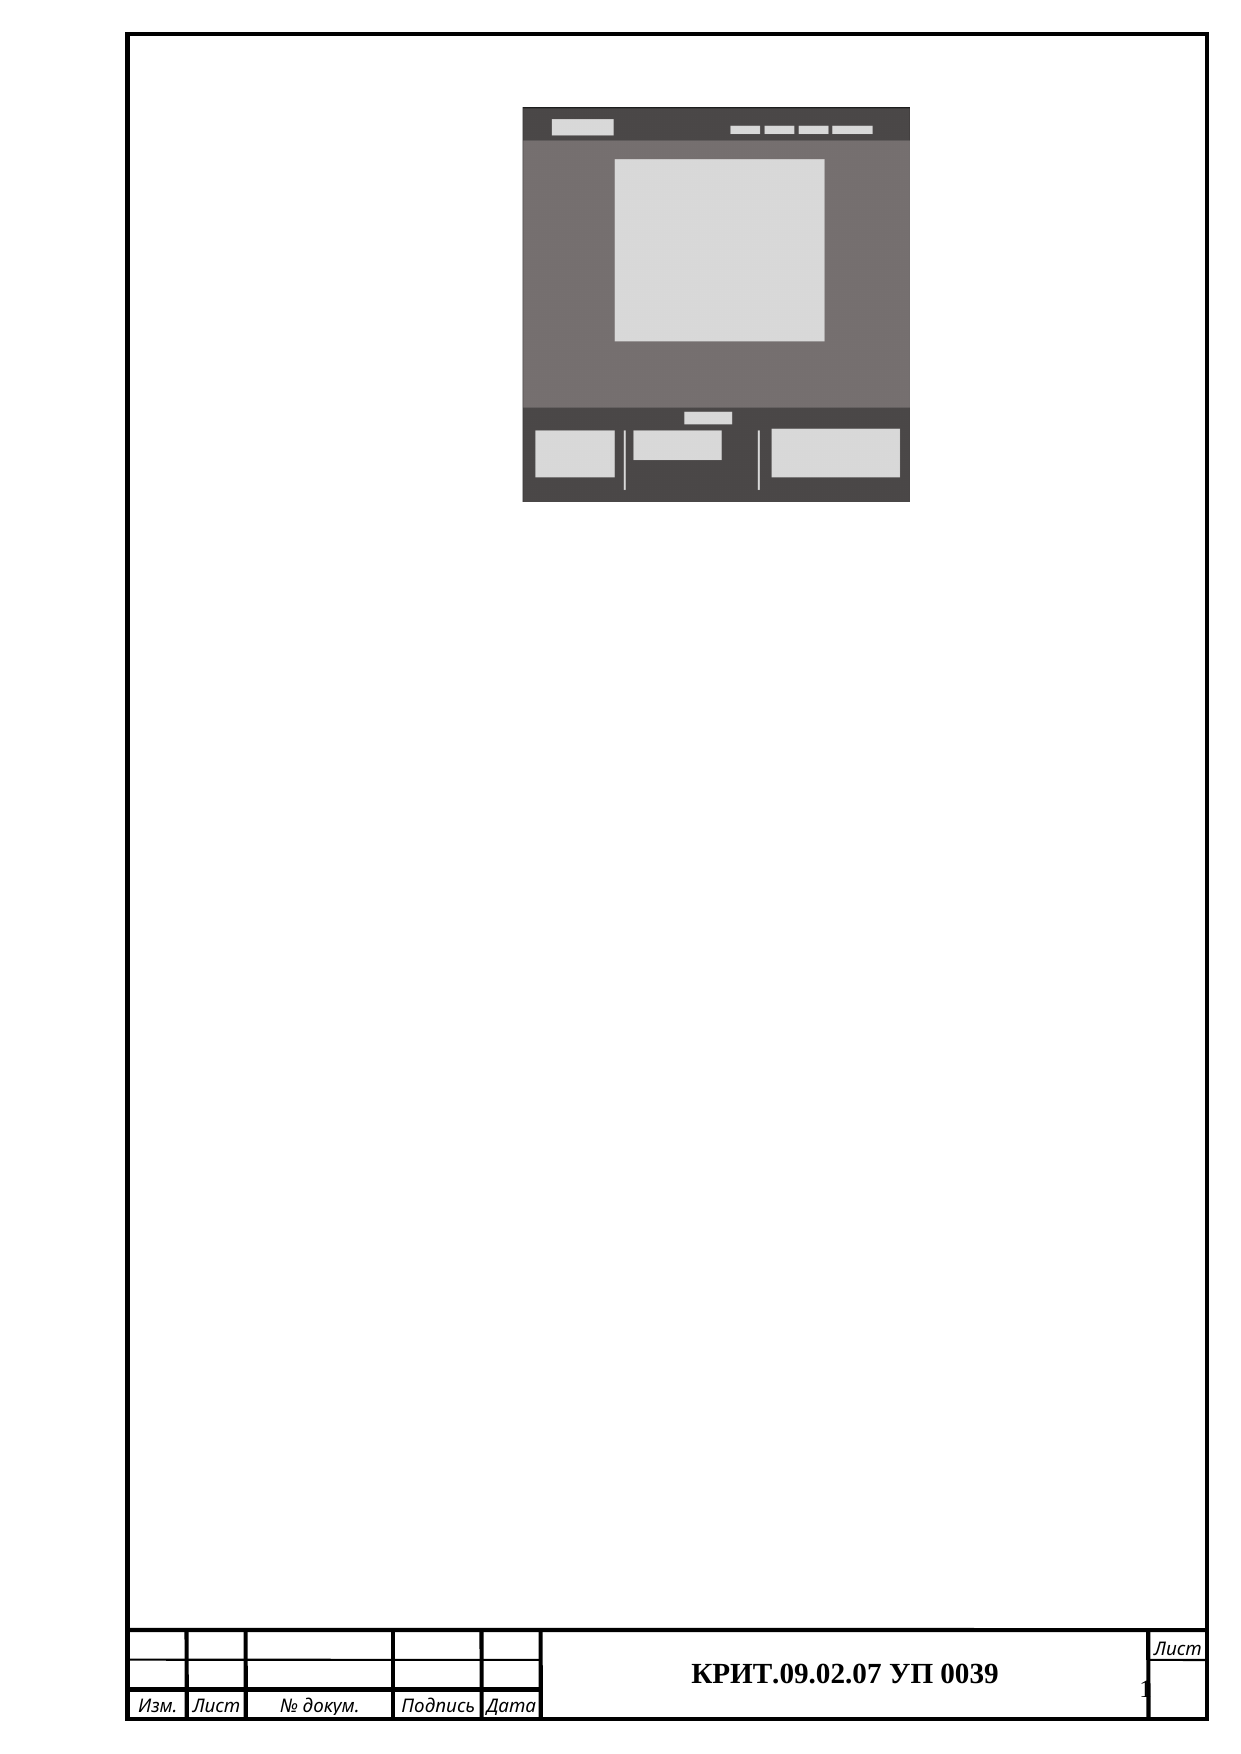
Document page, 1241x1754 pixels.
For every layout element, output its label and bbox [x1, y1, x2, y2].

picture [522, 107, 910, 502]
